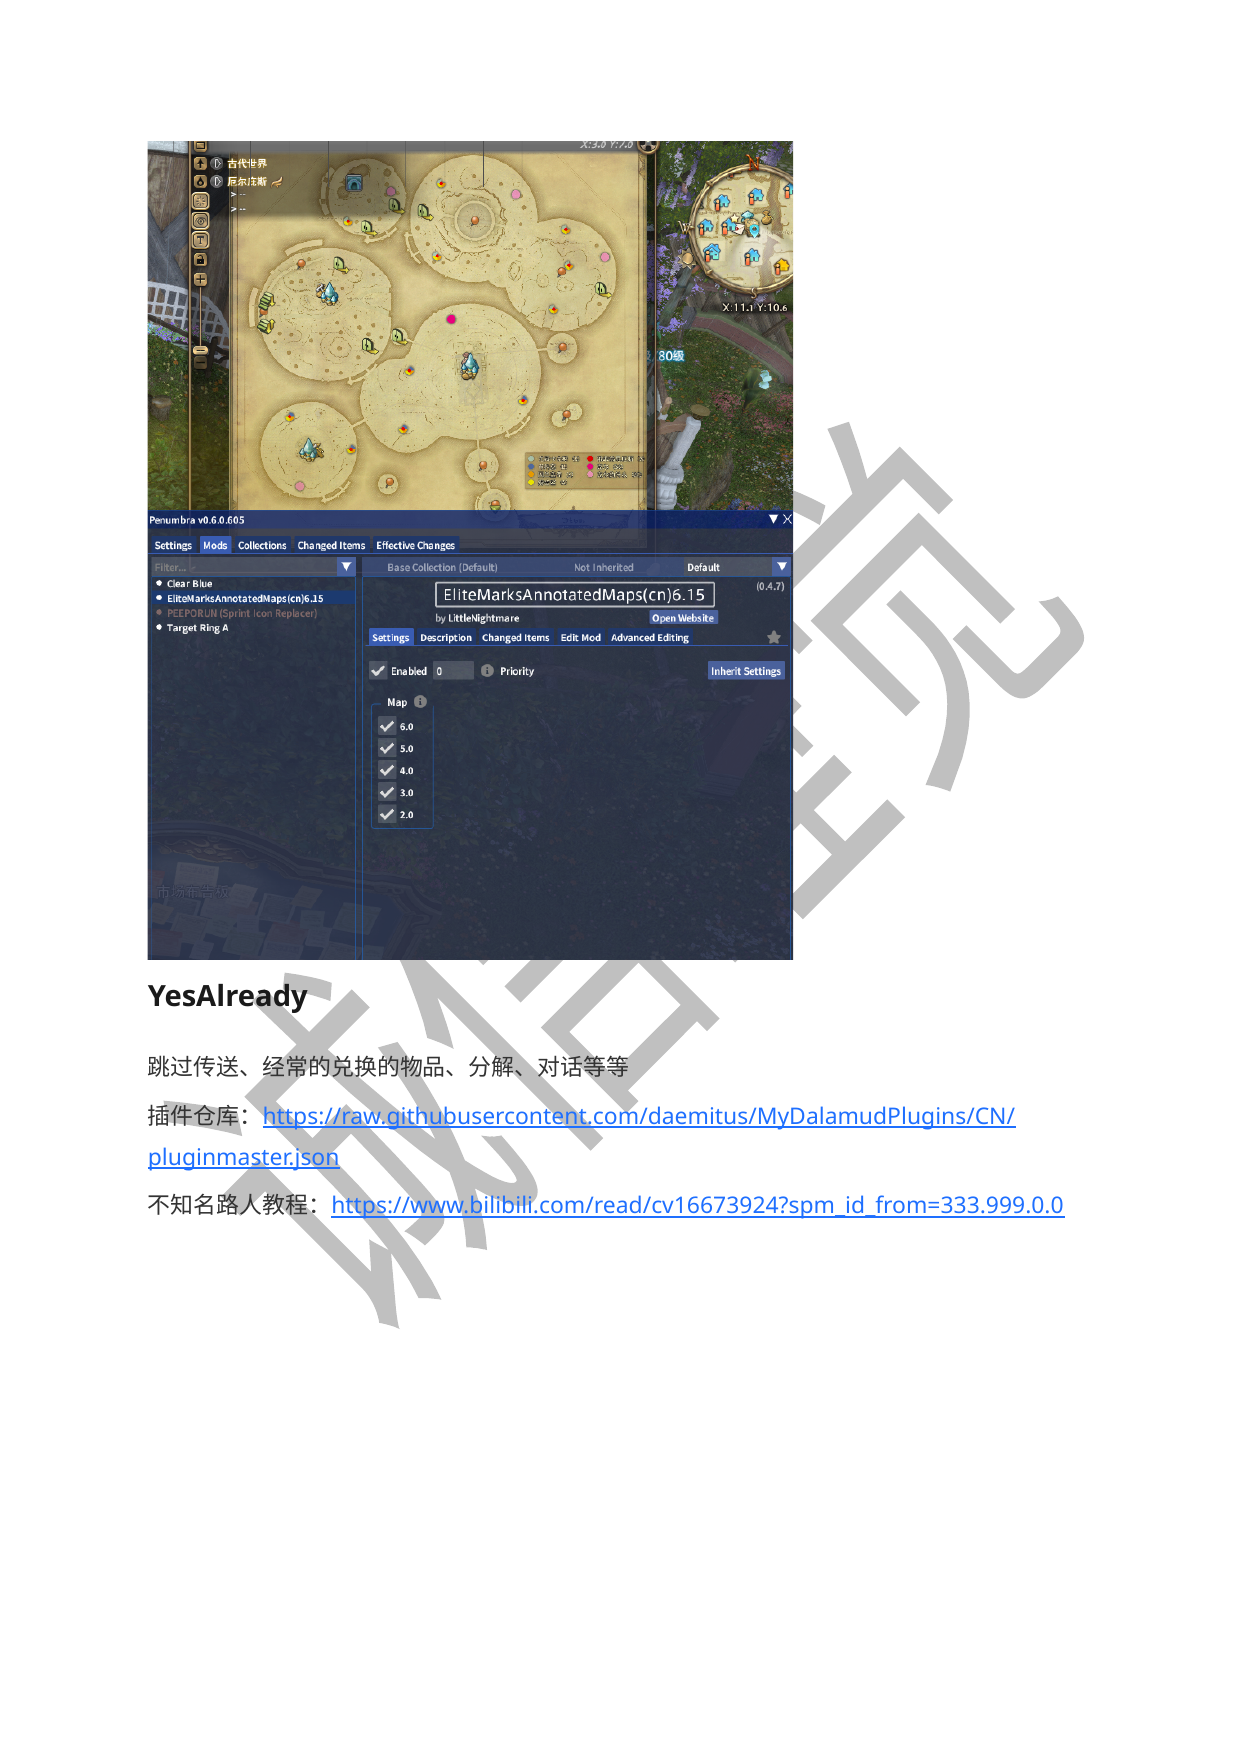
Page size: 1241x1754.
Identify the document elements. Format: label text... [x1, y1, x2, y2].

subtitle YesAlready [148, 975, 1093, 1014]
text 不知名路人教程：https://www.bilibili.com/read/cv16673924?spm_id_from=333.999.0.0 [148, 1187, 1093, 1221]
picture [147, 141, 794, 960]
text 跳过传送、经常的兑换的物品、分解、对话等等 [148, 1048, 1093, 1082]
text 插件仓库：https://raw.githubusercontent.com/daemitus/MyDalamudPlugins/CN/pluginmaster.json [148, 1098, 1093, 1172]
